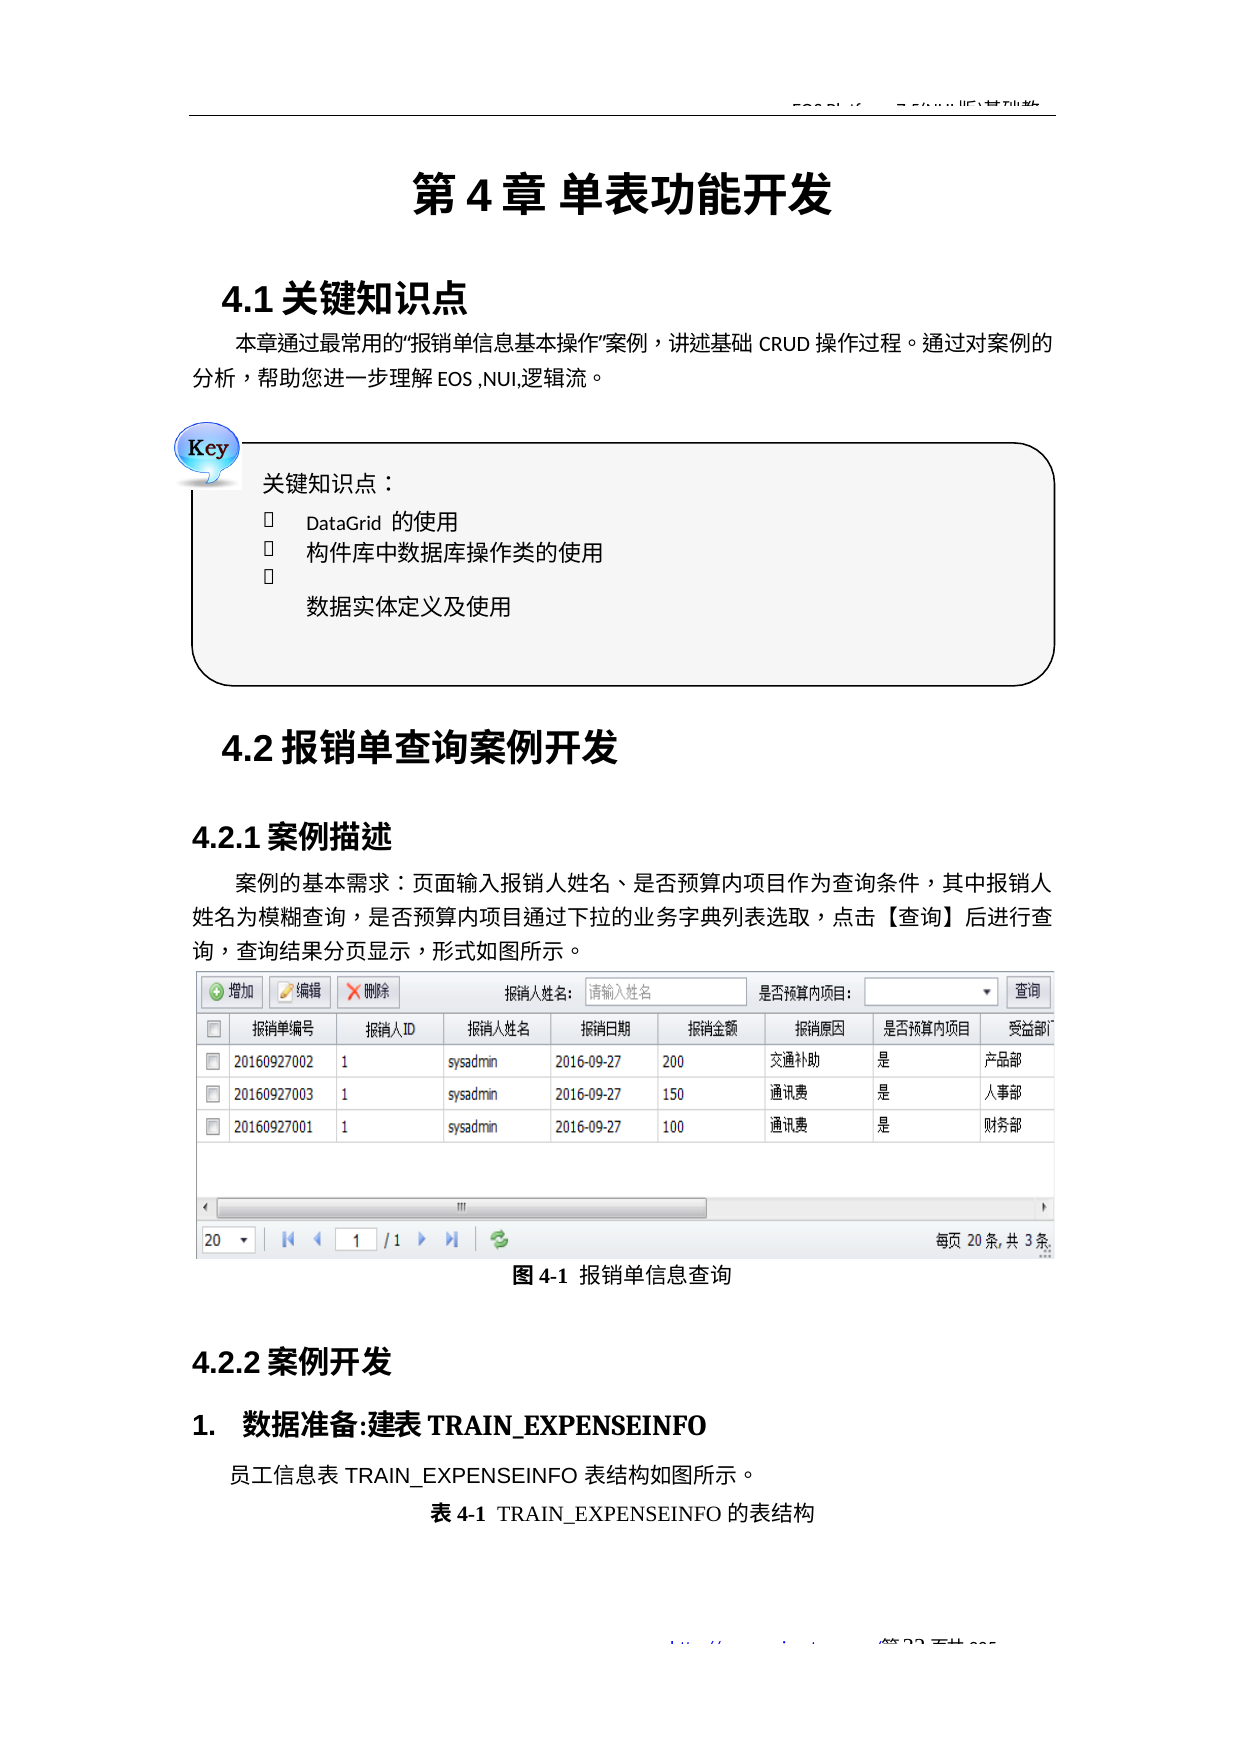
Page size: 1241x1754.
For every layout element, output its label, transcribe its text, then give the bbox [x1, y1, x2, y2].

text 本章通过最常用的“报销单信息基本操作”案例，讲述基础 CRUD 操作过程。通过对案例的分析，帮助您进一步理解EOS ,NUI,逻辑流。 [192, 328, 1053, 392]
picture [196, 971, 1055, 1259]
subtitle 案例开发 [192, 1340, 1111, 1382]
text 案例的基本需求：页面输入报销人姓名、是否预算内项目作为查询条件，其中报销人姓名为模糊查询，是否预算内项目通过下拉的业务字典列表选取，点击【查询】后进行查询，查询结果分页显示，形式如图所示。 [192, 868, 1054, 966]
picture [171, 419, 242, 490]
subtitle 案例描述 [192, 815, 1111, 858]
text 表4-1 TRAIN_EXPENSEINFO 的表结构 [176, 1498, 1069, 1528]
subtitle 第4章 单表功能开发 [176, 162, 1068, 224]
text 图4-1 报销单信息查询 [176, 1260, 1069, 1290]
text 员工信息表 TRAIN_EXPENSEINFO 表结构如图所示。 [229, 1460, 1111, 1489]
subtitle 数据准备:建表 TRAIN_EXPENSEINFO [192, 1404, 1111, 1443]
subtitle 关键知识点 [221, 272, 1111, 323]
subtitle 报销单查询案例开发 [221, 721, 1111, 772]
